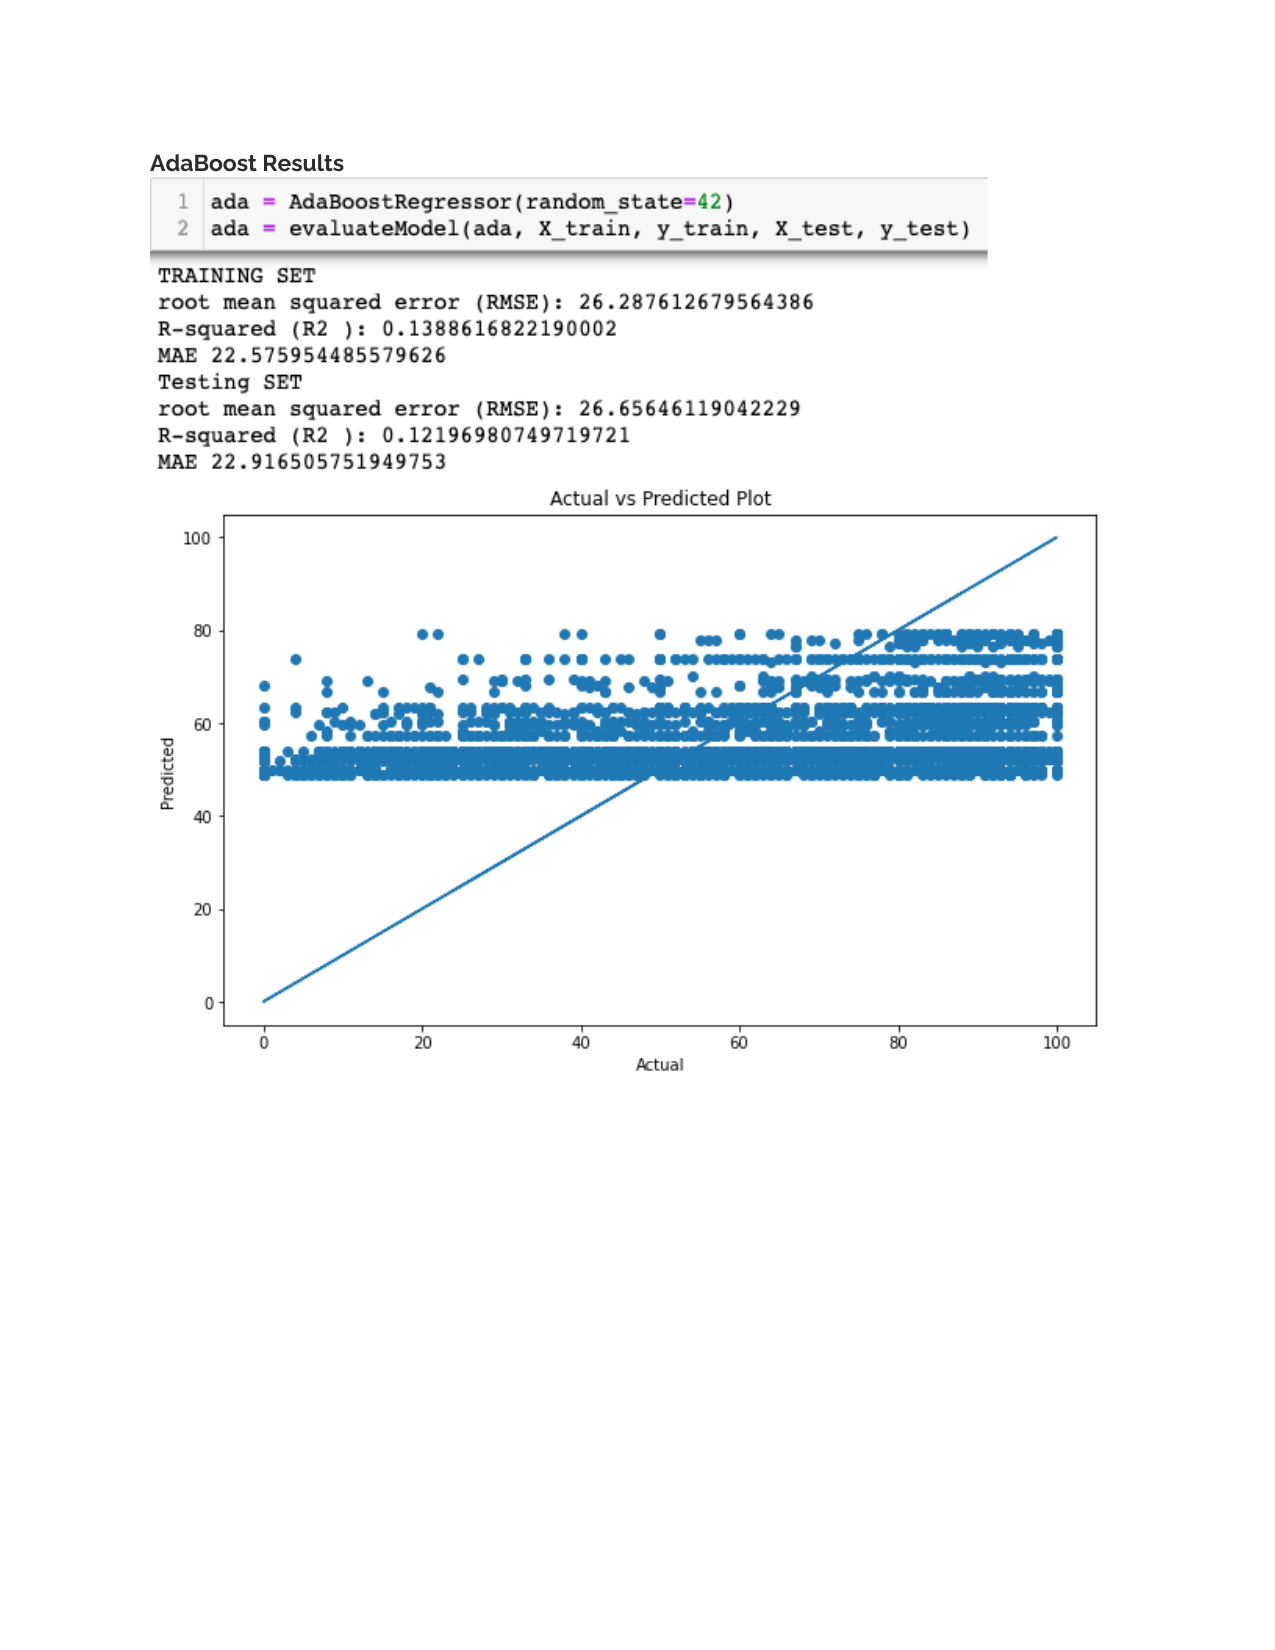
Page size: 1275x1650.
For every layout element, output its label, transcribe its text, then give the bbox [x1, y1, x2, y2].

picture [150, 176, 1107, 1085]
